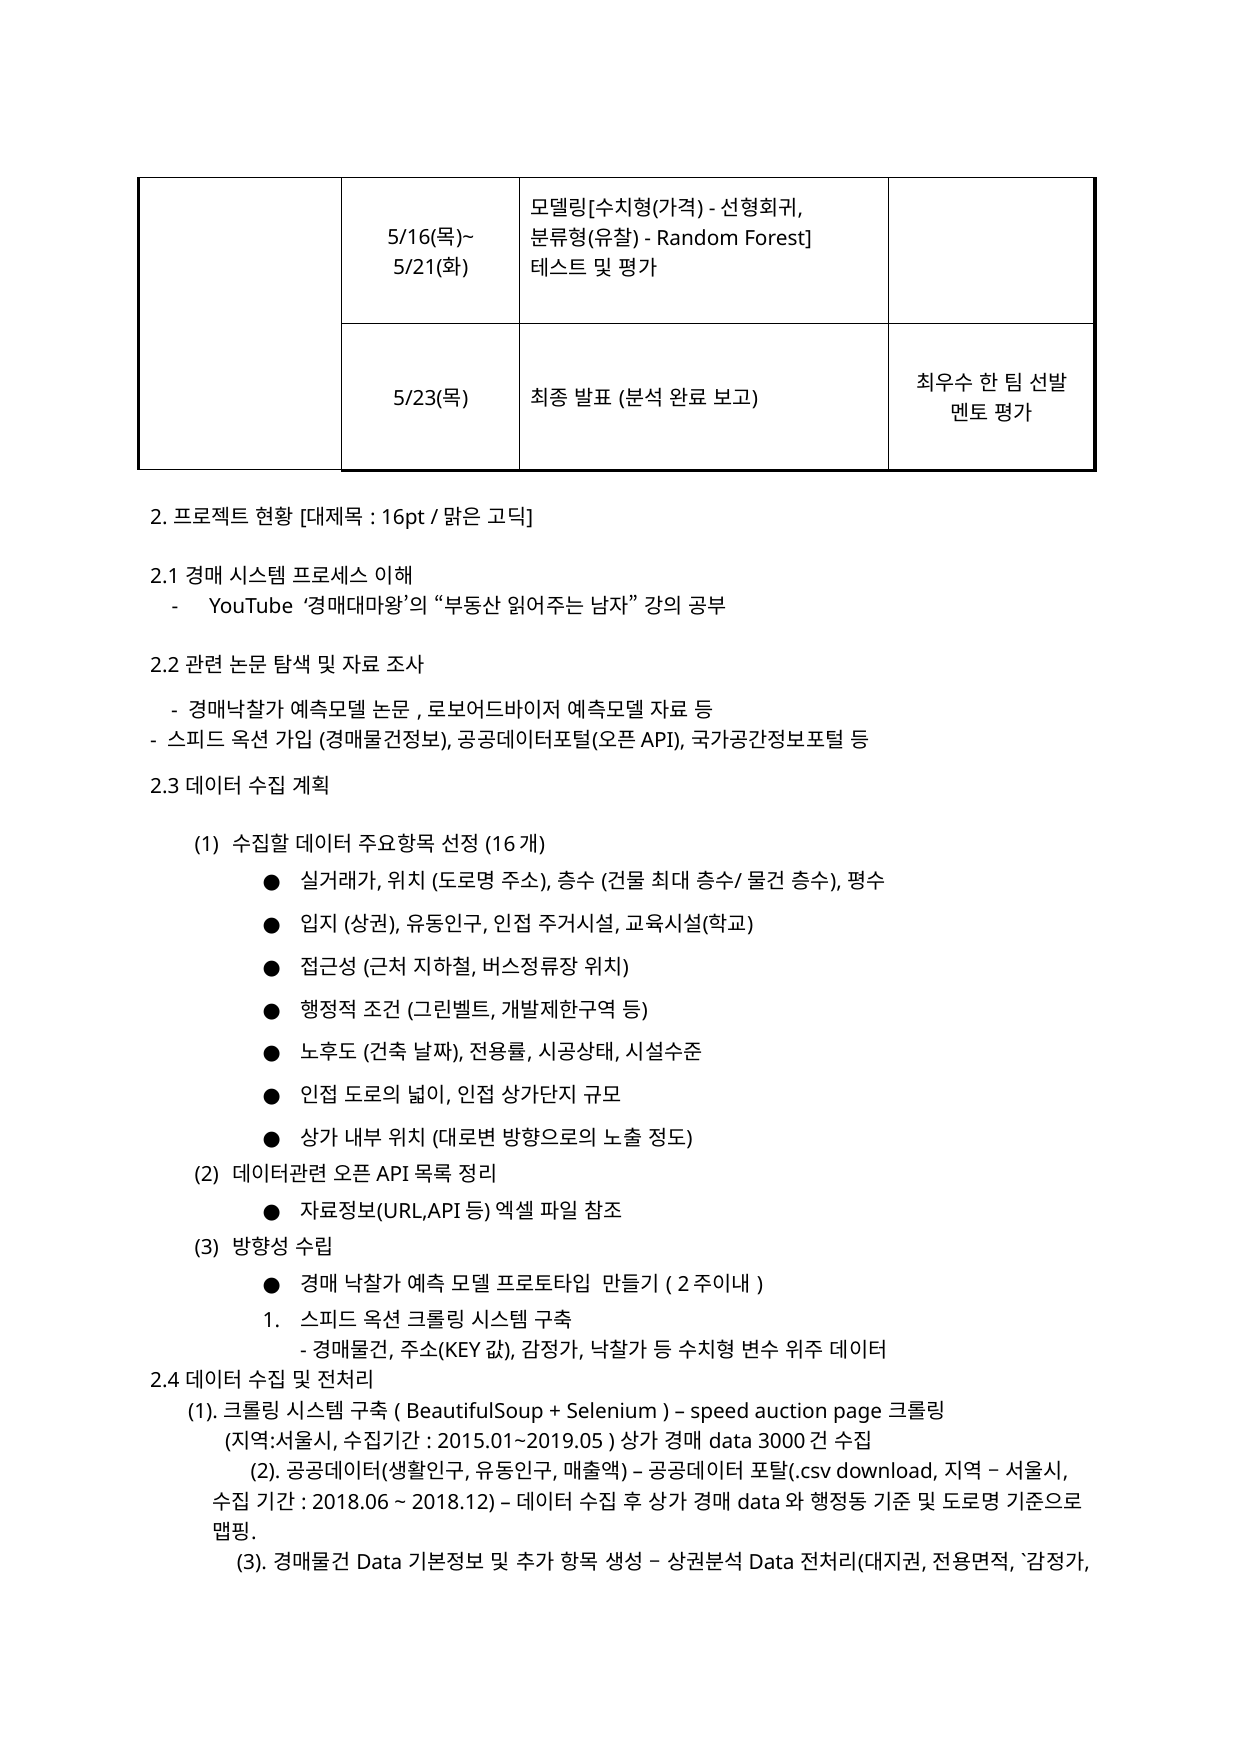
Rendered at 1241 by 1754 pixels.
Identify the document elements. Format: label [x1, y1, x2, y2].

table_cell [889, 178, 1093, 323]
table_cell [342, 178, 519, 323]
table_cell [342, 324, 519, 469]
table_cell [520, 324, 888, 469]
table_cell [520, 178, 888, 323]
table_cell [889, 324, 1093, 469]
